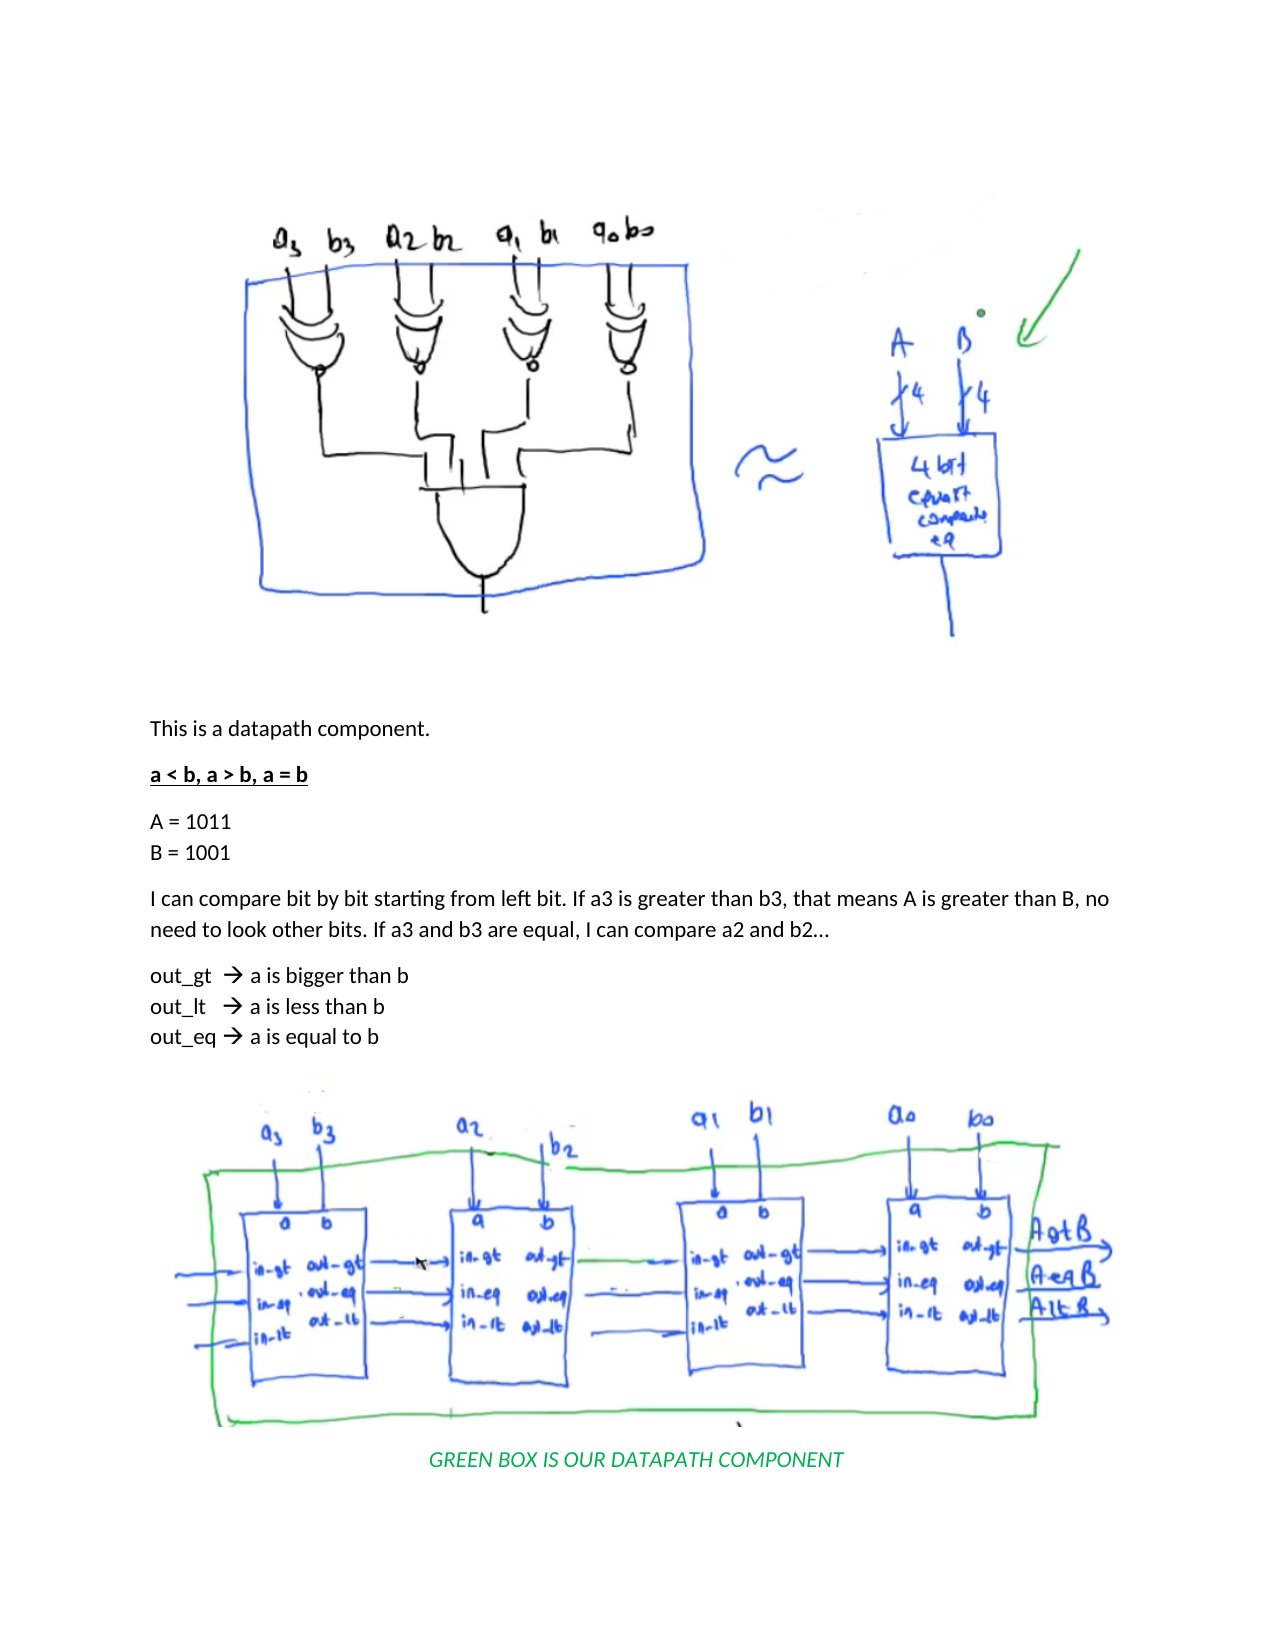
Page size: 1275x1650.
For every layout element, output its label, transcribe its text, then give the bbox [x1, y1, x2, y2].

text GREEN BOX IS OUR DATAPATH COMPONENT [150, 1446, 1125, 1473]
text a < b, a > b, a = b [150, 761, 1125, 789]
text I can compare bit by bit starting from left bit. If a3 is greater than b3, that means A is greater than B, no need to look other bits. If a3 and b3 are equal, I can compare a2 and b2… [150, 884, 1125, 943]
picture [150, 1068, 1125, 1427]
text A = 1011 B = 1001 [150, 807, 1125, 866]
text out_gt a is bigger than b out_lt a is less than b out_eq a is equal to b [150, 962, 1125, 1050]
picture [150, 150, 1125, 695]
text This is a datapath component. [150, 714, 1125, 742]
